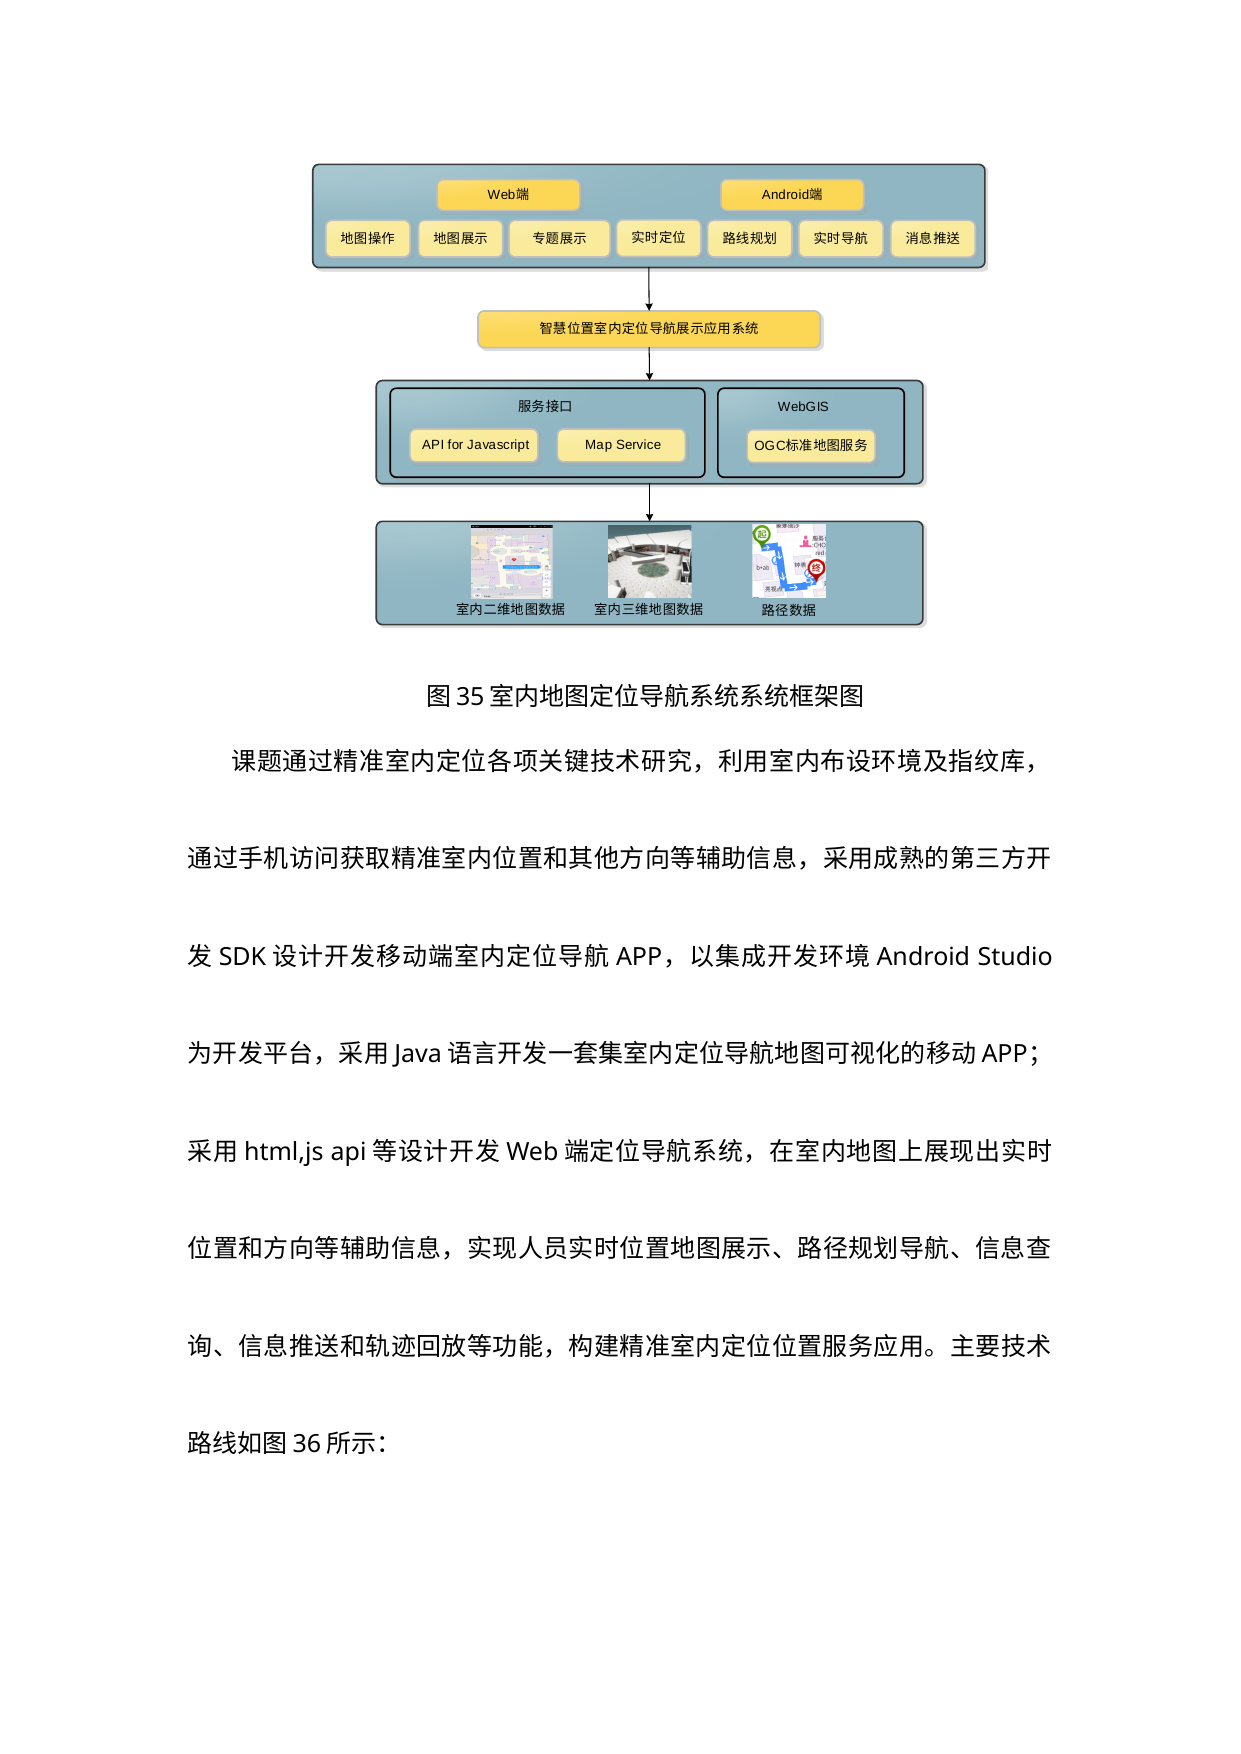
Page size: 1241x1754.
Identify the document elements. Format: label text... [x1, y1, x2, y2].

text 图35室内地图定位导航系统系统框架图 [187, 662, 1053, 727]
text 课题通过精准室内定位各项关键技术研究，利用室内布设环境及指纹库，通过手机访问获取精准室内位置和其他方向等辅助信息，采用成熟的第三方开发SDK设计开发移动端室内定位导航APP，以集成开发环境Android Studio为开发平台，采用Java语言开发一套集室内定位导航地图可视化的移动APP；采用html,js api等设计开发Web端定位导航系统，在室内地图上展现出实时位置和方向等辅助信息，实现人员实时位置地图展示、路径规划导航、信息查询、信息推送和轨迹回放等功能，构建精准室内定位位置服务应用。主要技术路线如图36所示： [187, 727, 1053, 1474]
